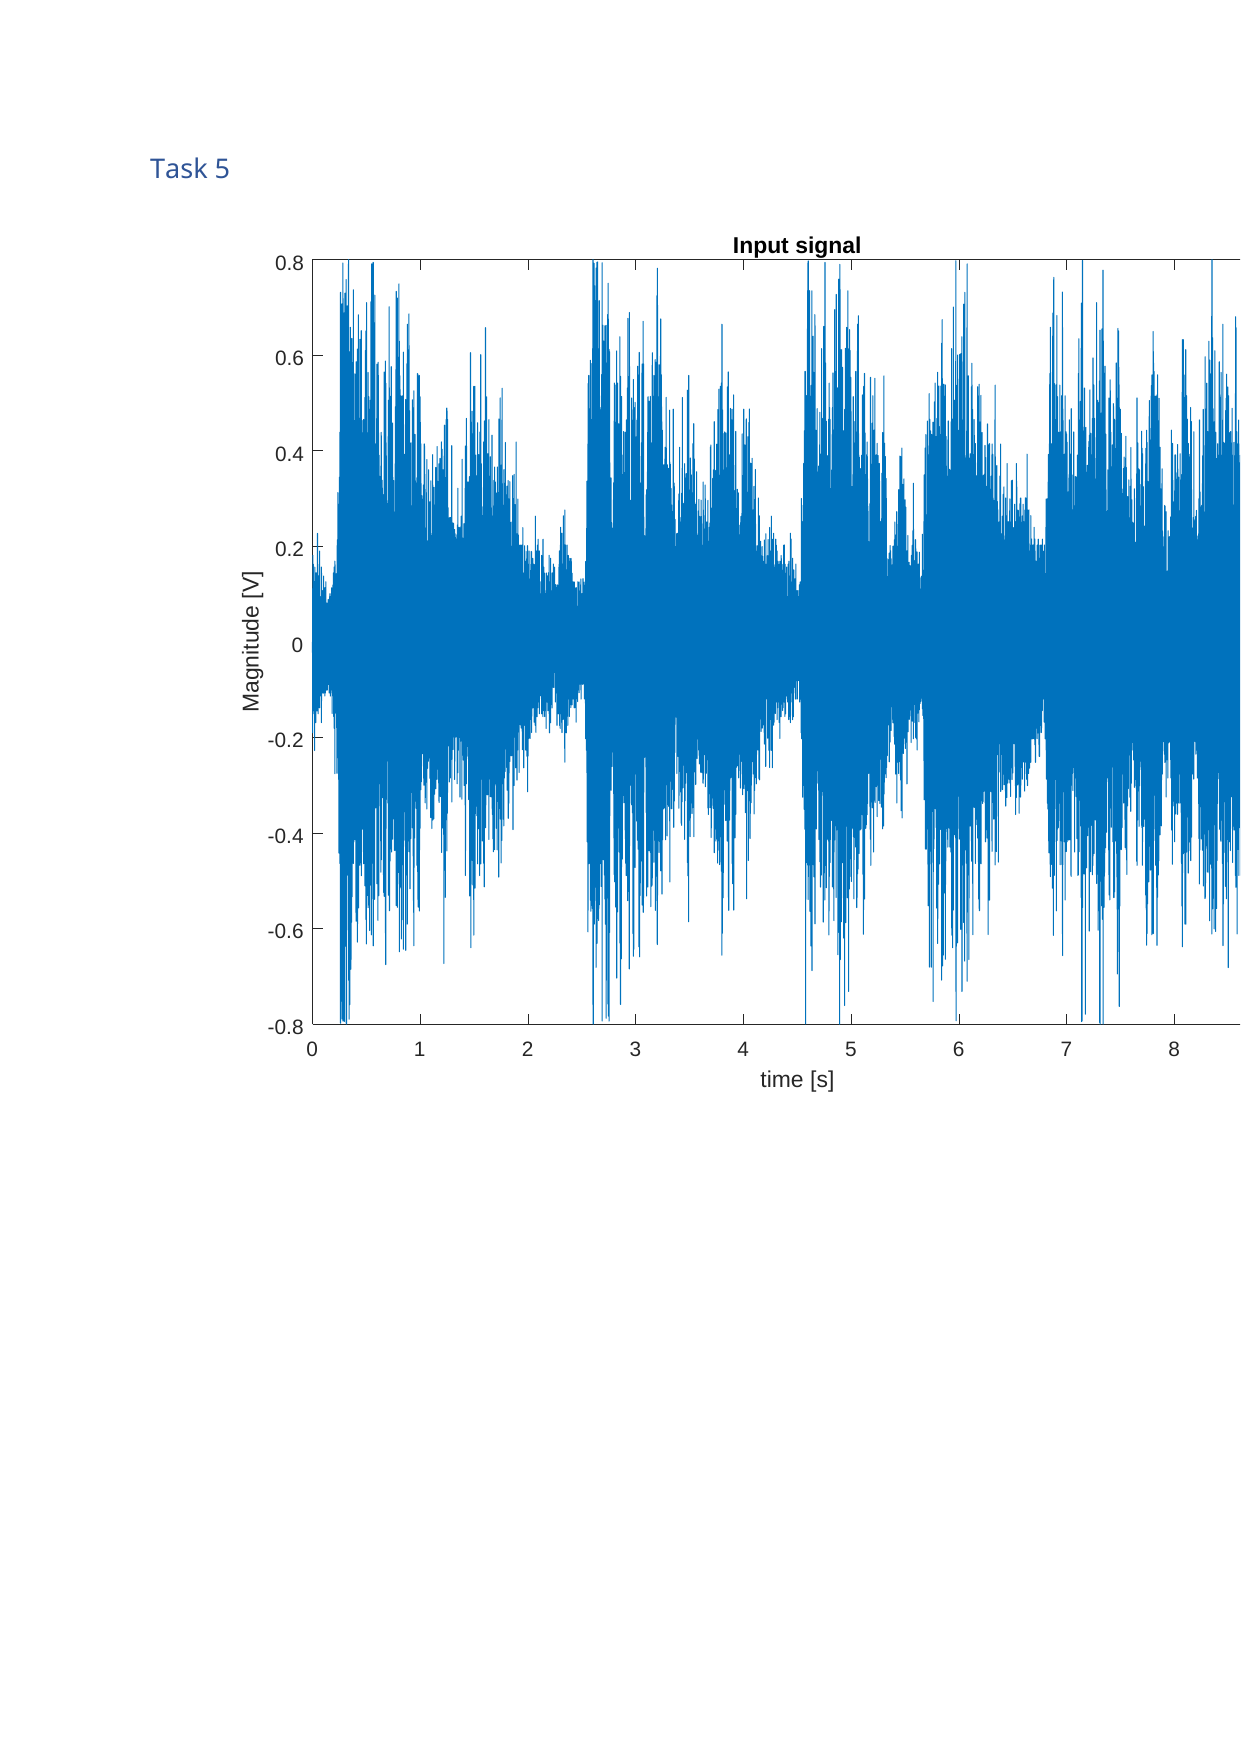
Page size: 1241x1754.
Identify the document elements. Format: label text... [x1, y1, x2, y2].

subtitle Task 5 [150, 150, 1090, 187]
